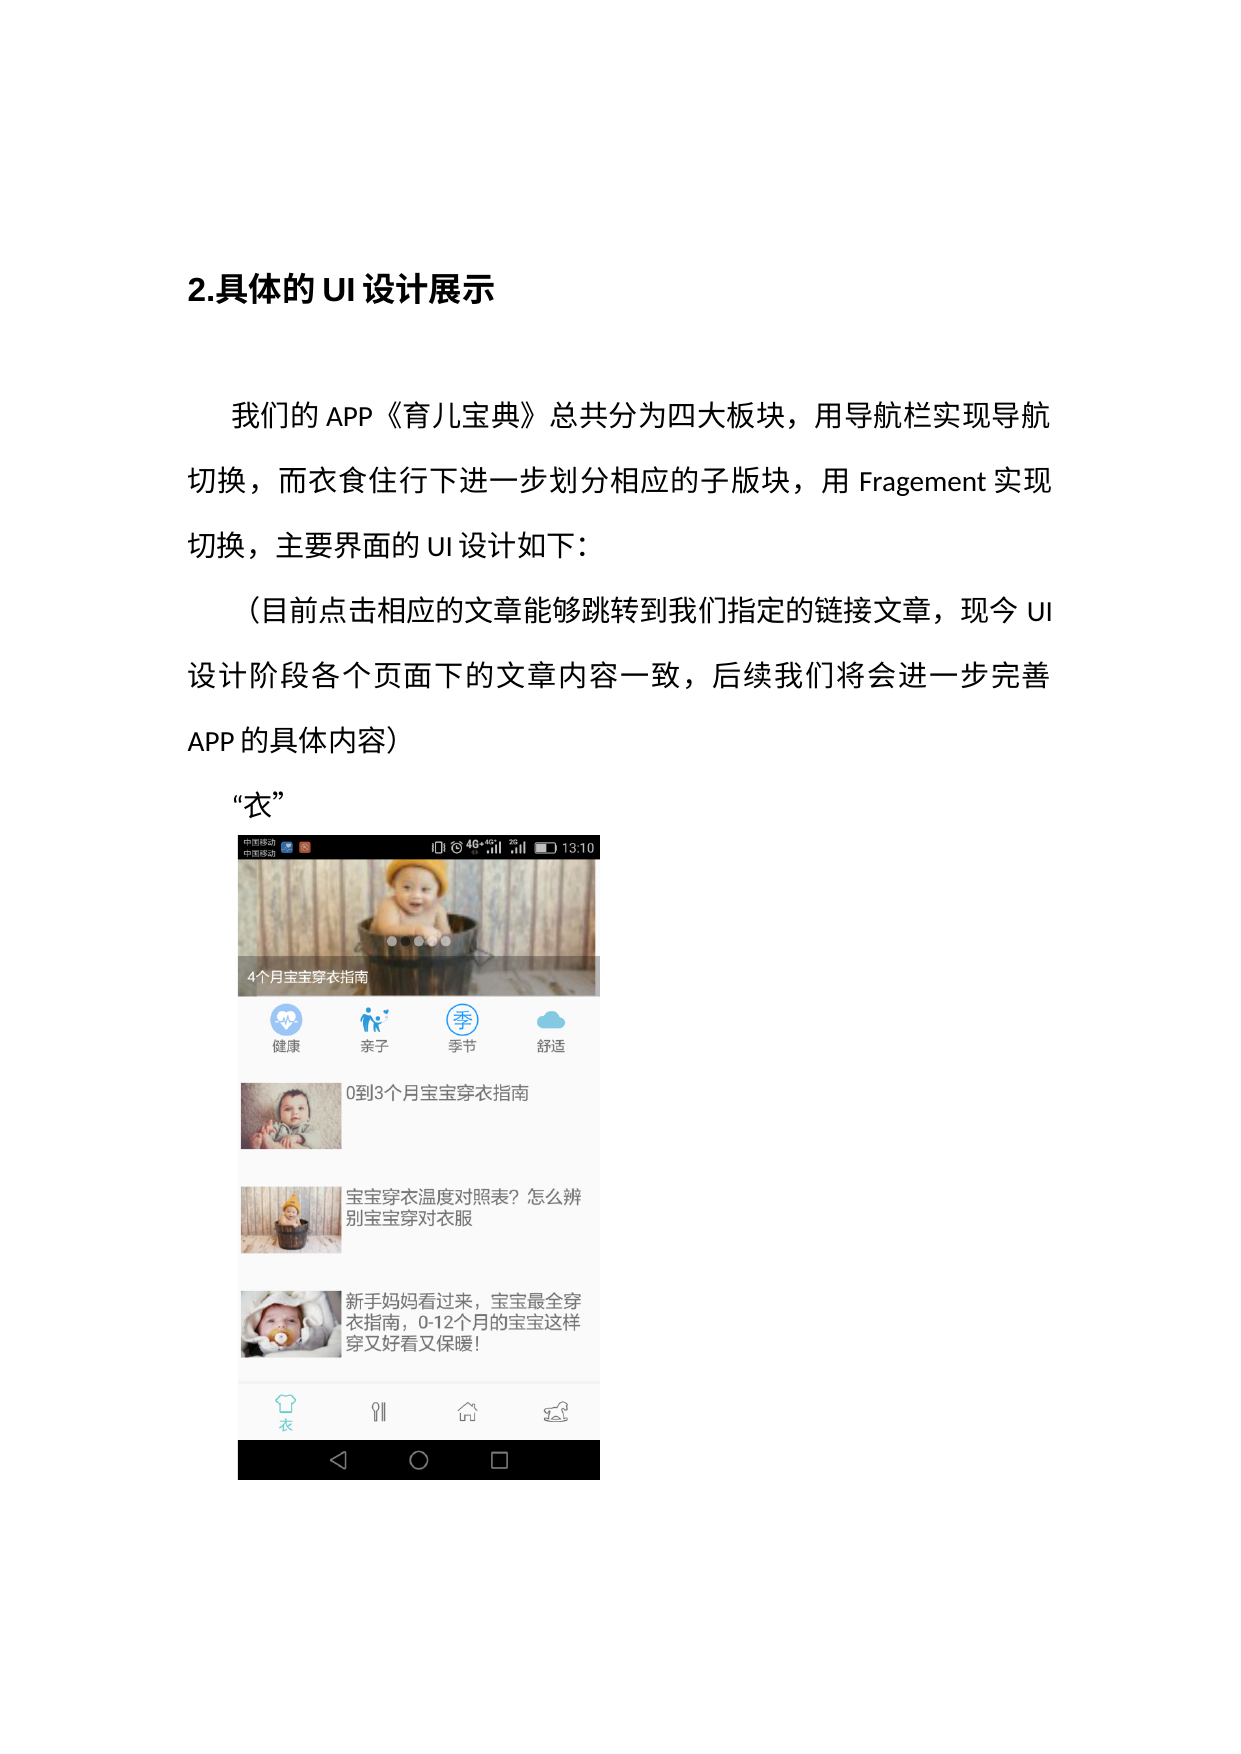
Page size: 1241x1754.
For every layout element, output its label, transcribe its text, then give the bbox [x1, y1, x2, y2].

text “衣” [187, 771, 1053, 836]
picture [237, 835, 600, 1480]
text 我们的APP《育儿宝典》总共分为四大板块，用导航栏实现导航切换，而衣食住行下进一步划分相应的子版块，用Fragement实现切换，主要界面的UI设计如下： [187, 381, 1053, 576]
subtitle 2.具体的UI设计展示 [187, 254, 1053, 319]
text （目前点击相应的文章能够跳转到我们指定的链接文章，现今UI设计阶段各个页面下的文章内容一致，后续我们将会进一步完善APP的具体内容） [187, 576, 1053, 771]
